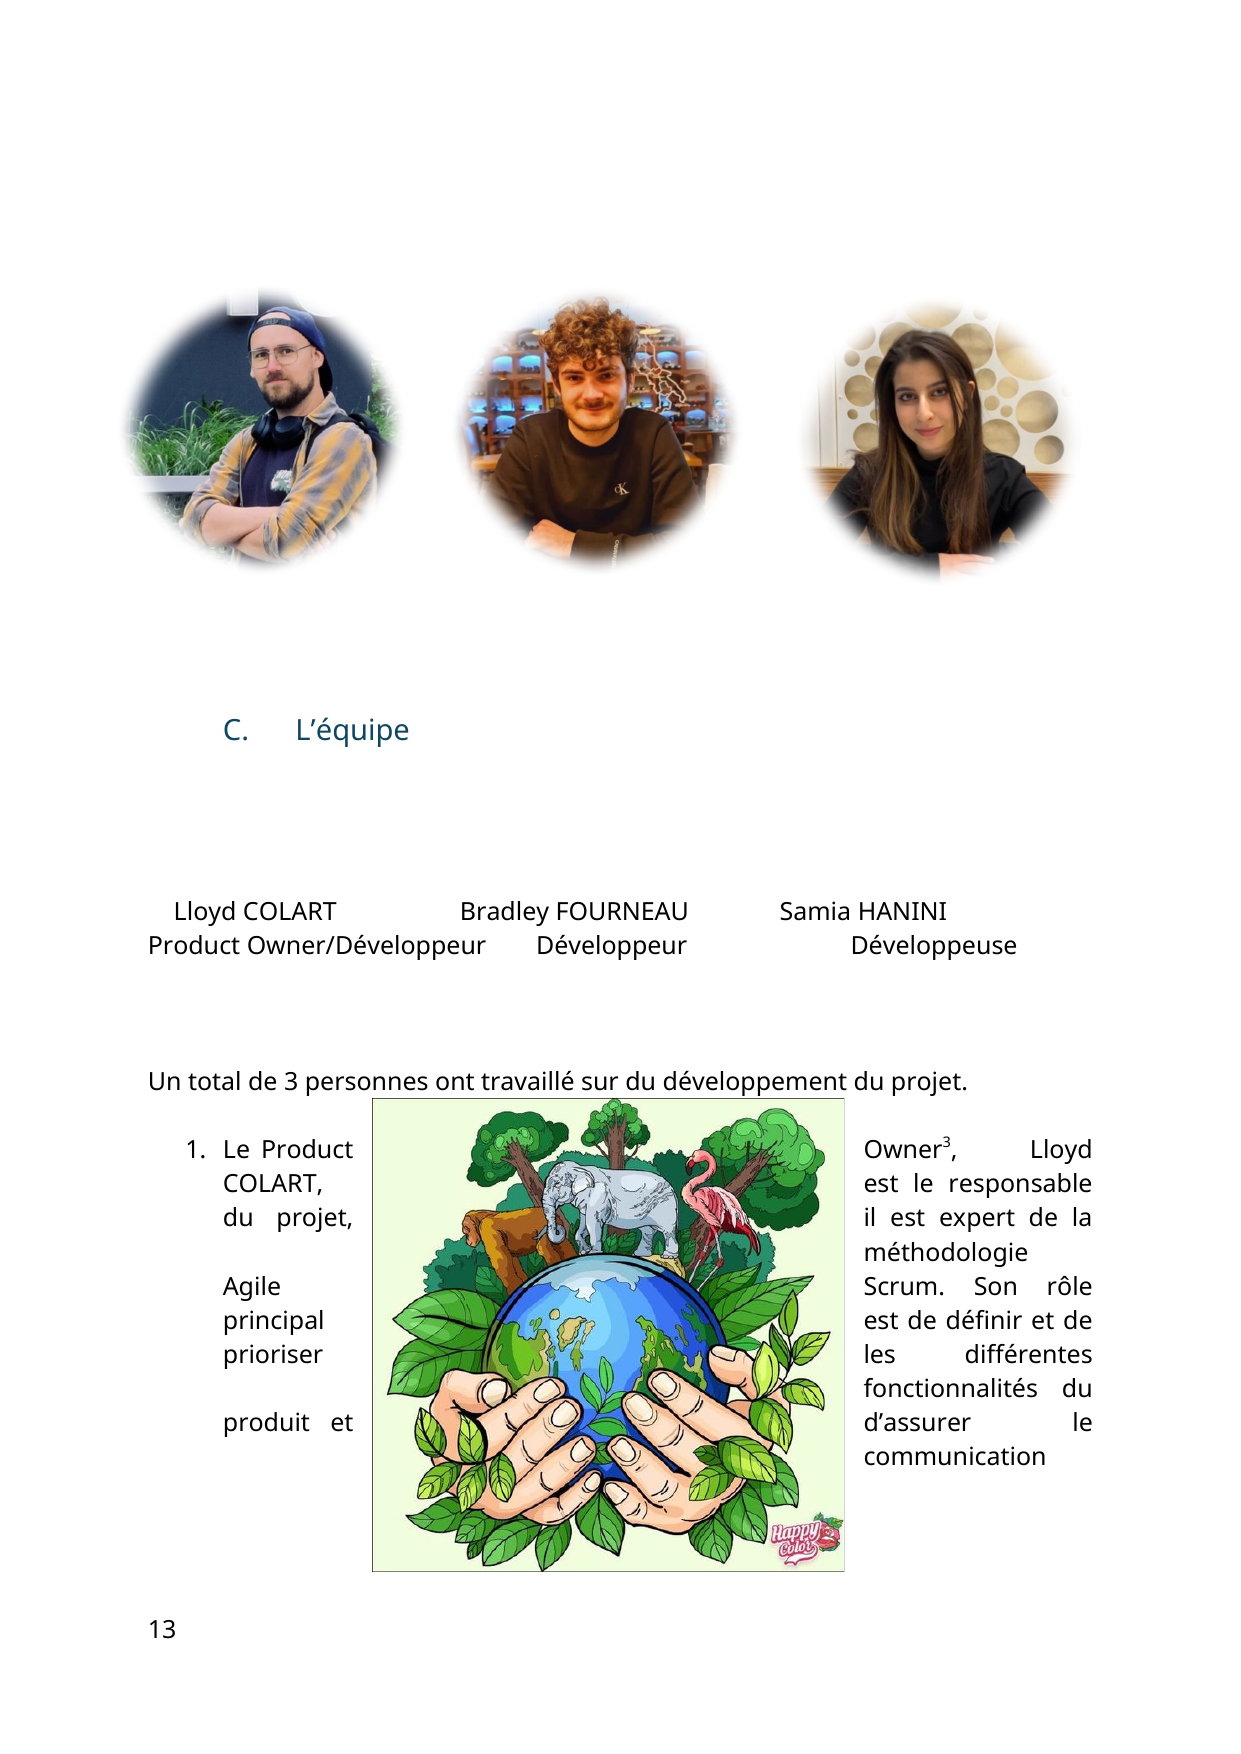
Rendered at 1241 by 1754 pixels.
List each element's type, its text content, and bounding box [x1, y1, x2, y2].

picture [823, 324, 1056, 557]
text Lloyd COLART Bradley FOURNEAU Samia HANINI [148, 893, 1093, 928]
picture [146, 313, 379, 546]
picture [480, 314, 713, 547]
text Product Owner/Développeur Développeur Développeuse [148, 928, 1093, 996]
text Un total de 3 personnes ont travaillé sur du développement du projet. [148, 1064, 1093, 1098]
subtitle L’équipe [223, 709, 1093, 749]
picture [372, 1098, 845, 1572]
